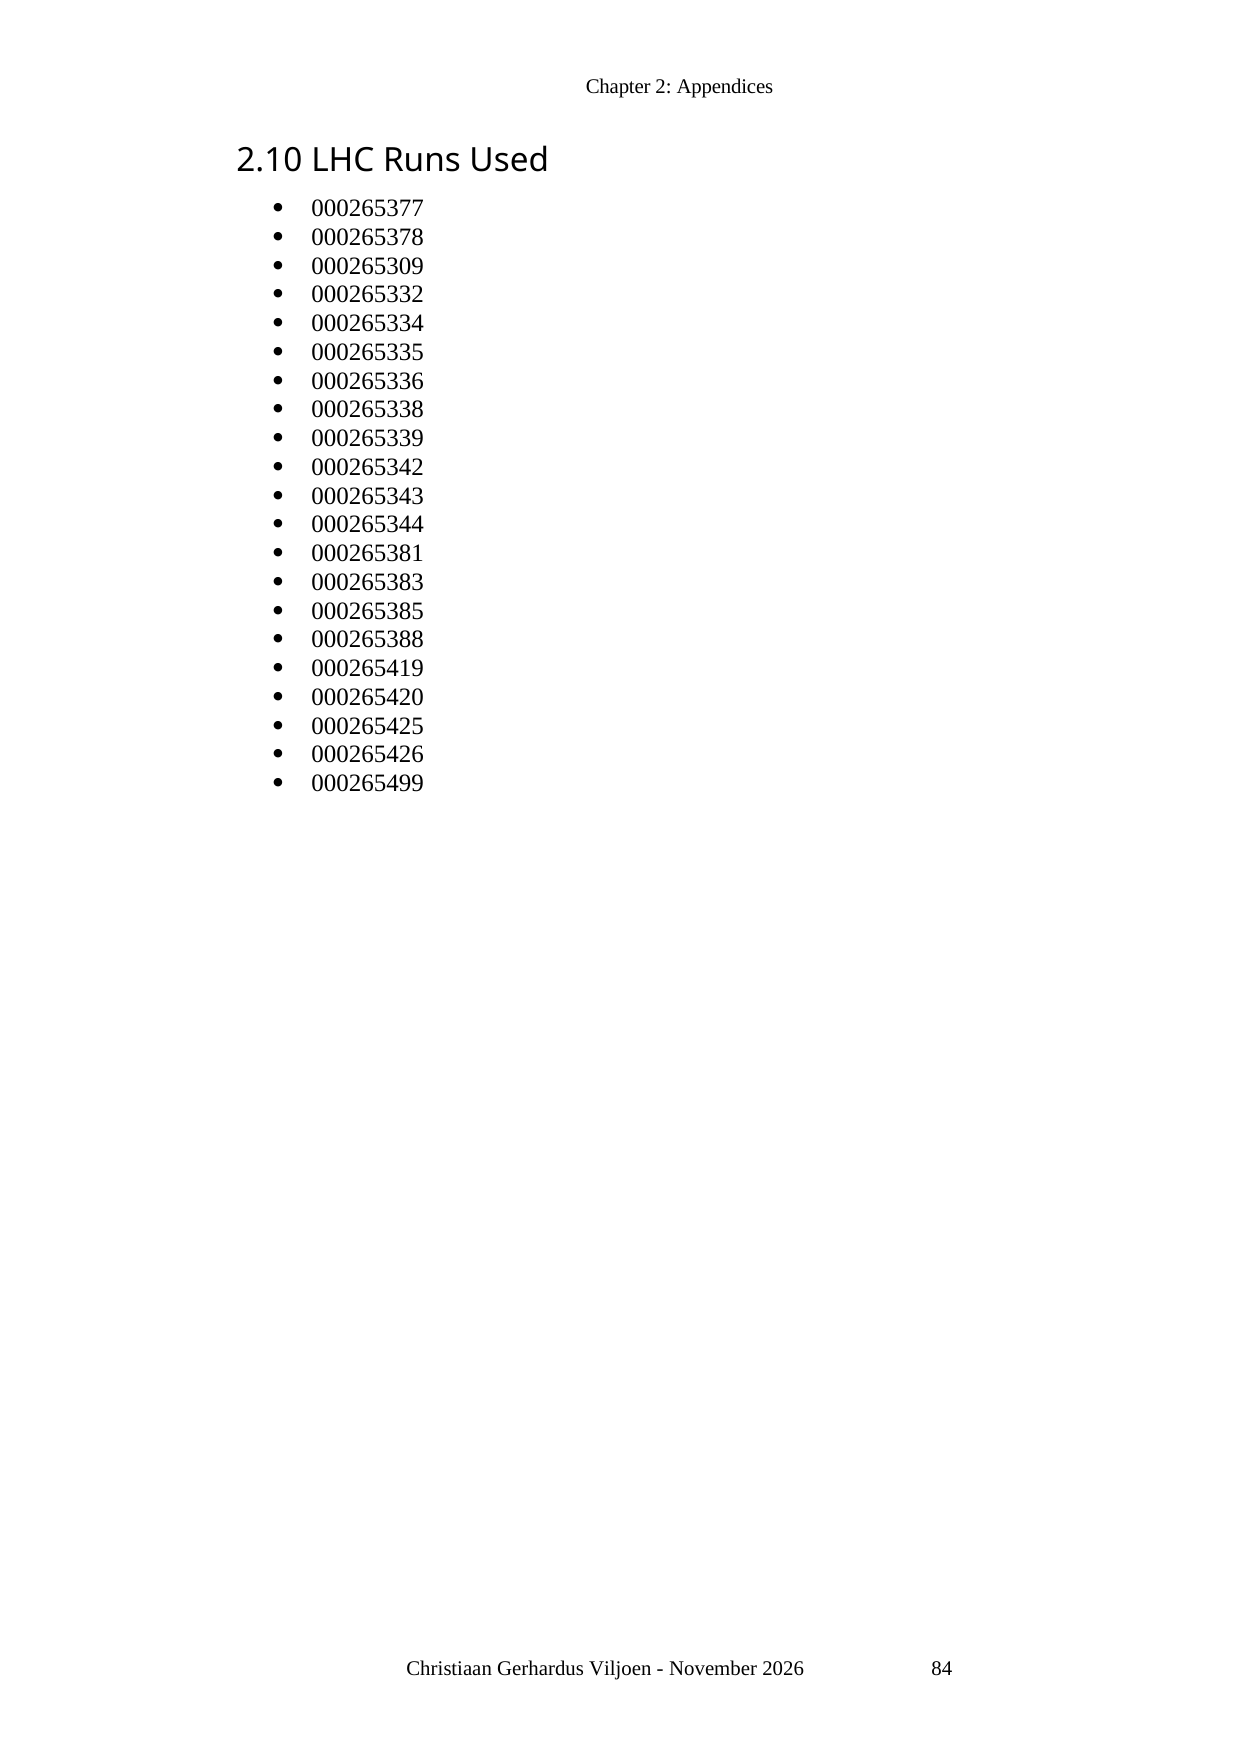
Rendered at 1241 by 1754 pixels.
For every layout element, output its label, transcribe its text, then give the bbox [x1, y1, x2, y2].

list 000265334 [274, 308, 642, 337]
list 000265338 [274, 394, 642, 423]
list 000265425 [274, 711, 642, 739]
list 000265383 [274, 567, 642, 596]
list 000265336 [274, 366, 642, 394]
list 000265309 [274, 251, 642, 279]
list 000265342 [274, 452, 642, 481]
list 000265385 [274, 596, 642, 624]
list 000265377 [274, 193, 642, 222]
list 000265499 [274, 768, 642, 797]
list 000265335 [274, 337, 642, 366]
list 000265381 [274, 538, 642, 567]
list 000265388 [274, 624, 642, 653]
list 000265343 [274, 481, 642, 509]
list 000265420 [274, 682, 642, 711]
list 000265339 [274, 423, 642, 452]
list 000265344 [274, 509, 642, 538]
subtitle LHC Runs Used [236, 135, 1122, 181]
list 000265419 [274, 653, 642, 682]
list 000265378 [274, 222, 642, 251]
list 000265426 [274, 739, 642, 768]
list 000265332 [274, 279, 642, 308]
